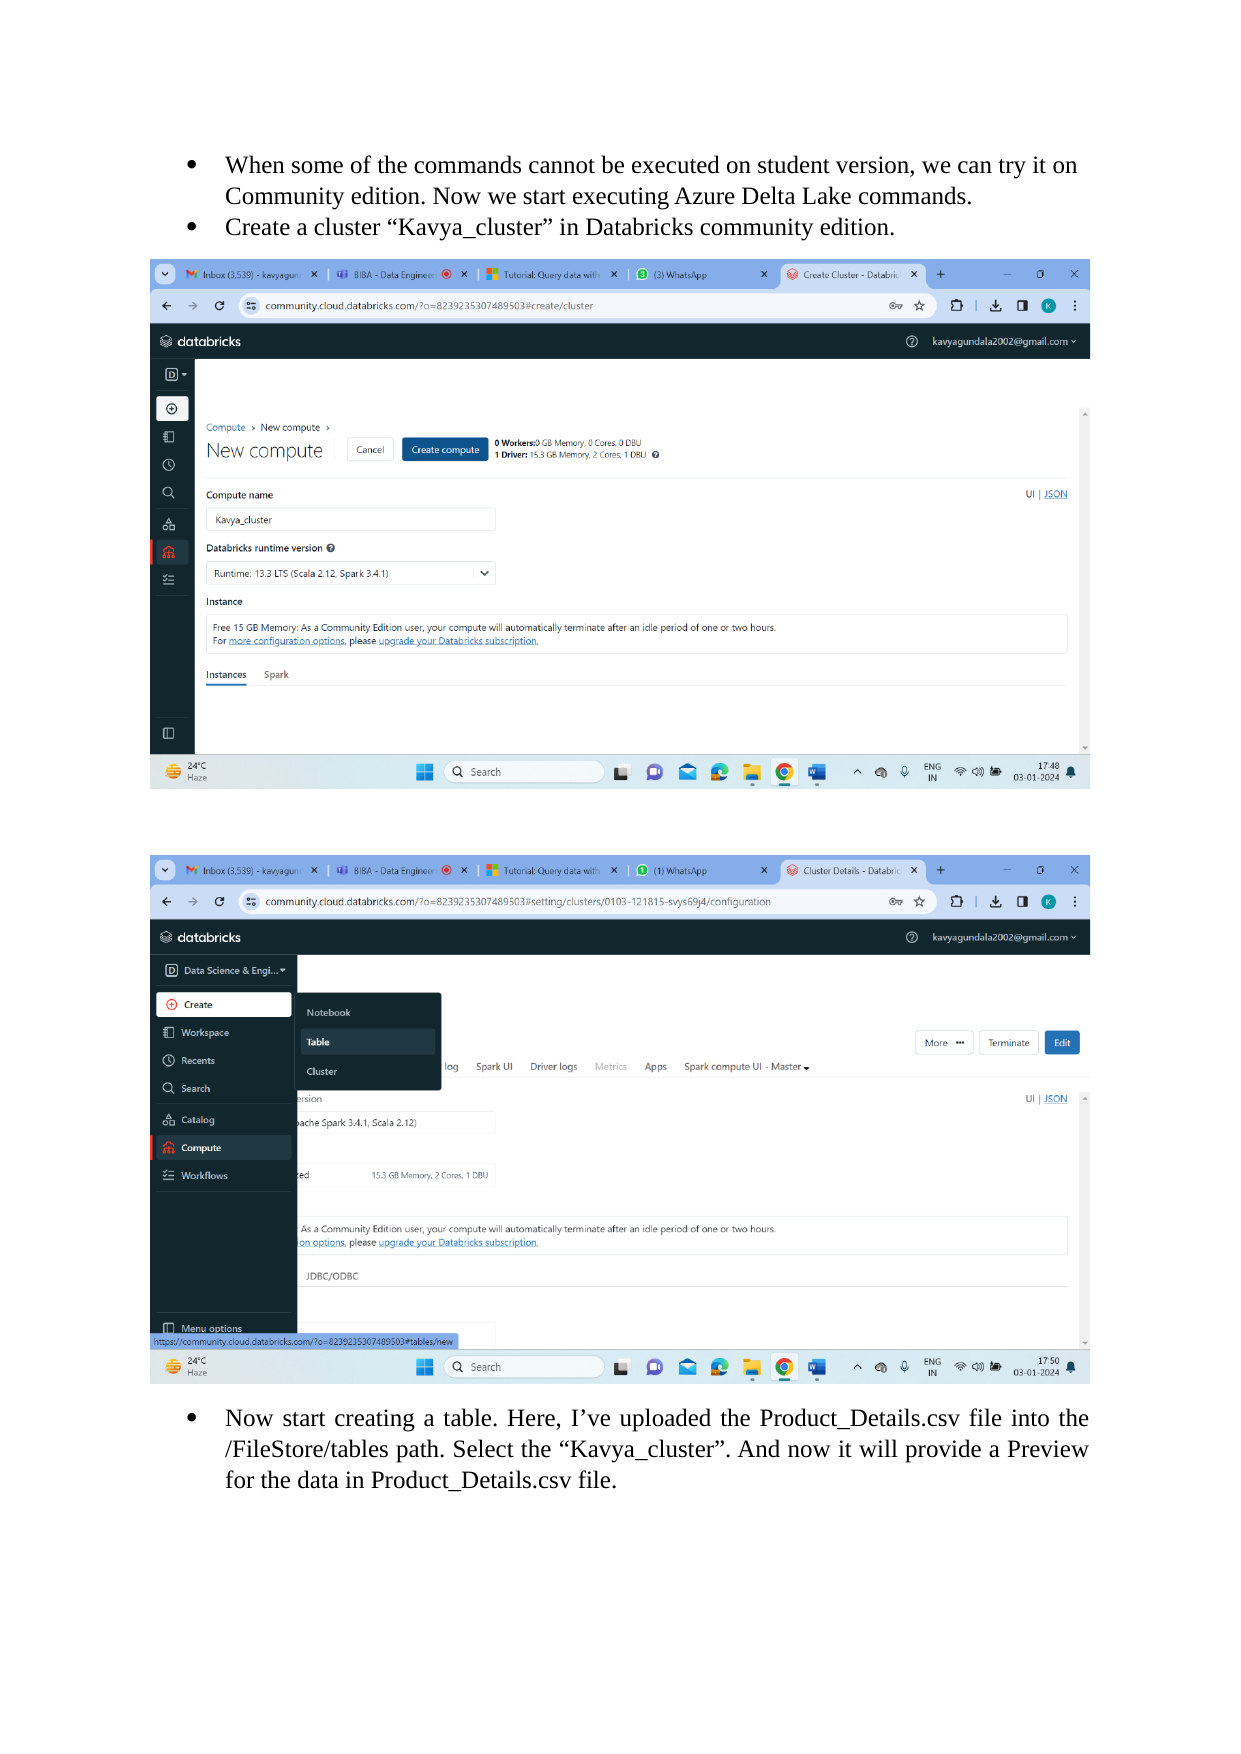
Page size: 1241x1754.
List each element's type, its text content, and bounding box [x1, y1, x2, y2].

picture [150, 259, 1091, 789]
list Now start creating a table. Here, I’ve uploaded the Product_Details.csv file into the /FileStore/tables path. Select the “Kavya_cluster”. And now it will provide a Preview for the data in Product_Details.csv file. [187, 1403, 1090, 1494]
picture [150, 855, 1091, 1384]
list When some of the commands cannot be executed on student version, we can try it on Community edition. Now we start executing Azure Delta Lake commands. [187, 150, 1090, 210]
list Create a cluster “Kavya_cluster” in Databricks community edition. [187, 212, 1090, 241]
